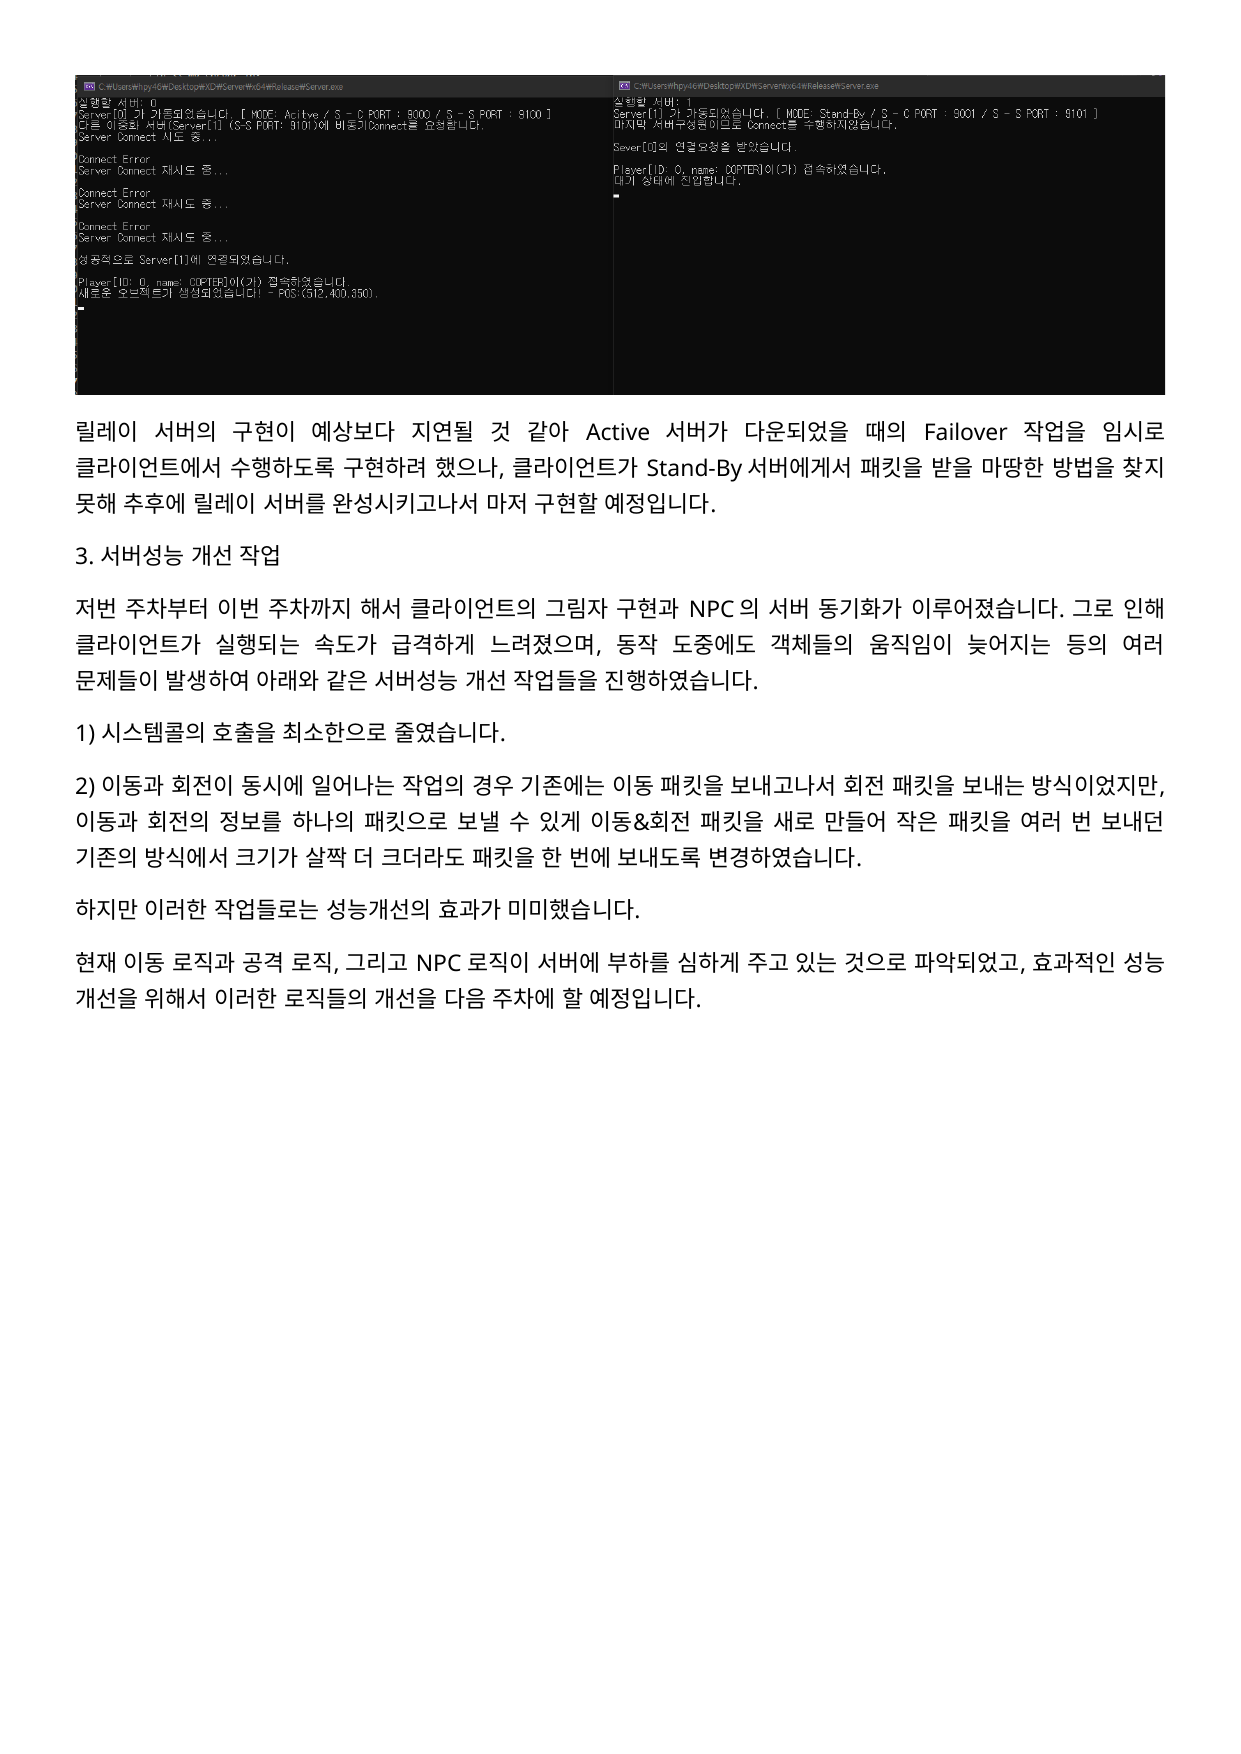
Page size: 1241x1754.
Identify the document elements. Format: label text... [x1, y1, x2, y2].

picture [75, 75, 1166, 395]
text 릴레이 서버의 구현이 예상보다 지연될 것 같아 Active 서버가 다운되었을 때의 Failover 작업을 임시로 클라이언트에서 수행하도록 구현하려 했으나, 클라이언트가 Stand-By서버에게서 패킷을 받을 마땅한 방법을 찾지 못해 추후에 릴레이 서버를 완성시키고나서 마저 구현할 예정입니다. [75, 414, 1165, 519]
text 현재 이동 로직과 공격 로직, 그리고 NPC 로직이 서버에 부하를 심하게 주고 있는 것으로 파악되었고, 효과적인 성능 개선을 위해서 이러한 로직들의 개선을 다음 주차에 할 예정입니다. [75, 945, 1165, 1014]
text 2) 이동과 회전이 동시에 일어나는 작업의 경우 기존에는 이동 패킷을 보내고나서 회전 패킷을 보내는 방식이었지만, 이동과 회전의 정보를 하나의 패킷으로 보낼 수 있게 이동&회전 패킷을 새로 만들어 작은 패킷을 여러 번 보내던 기존의 방식에서 크기가 살짝 더 크더라도 패킷을 한 번에 보내도록 변경하였습니다. [75, 768, 1165, 873]
text 1) 시스템콜의 호출을 최소한으로 줄였습니다. [75, 715, 1165, 748]
text 저번 주차부터 이번 주차까지 해서 클라이언트의 그림자 구현과 NPC의 서버 동기화가 이루어졌습니다. 그로 인해 클라이언트가 실행되는 속도가 급격하게 느려졌으며, 동작 도중에도 객체들의 움직임이 늦어지는 등의 여러 문제들이 발생하여 아래와 같은 서버성능 개선 작업들을 진행하였습니다. [75, 591, 1165, 696]
text 하지만 이러한 작업들로는 성능개선의 효과가 미미했습니다. [75, 892, 1165, 926]
text 3. 서버성능 개선 작업 [75, 538, 1165, 571]
